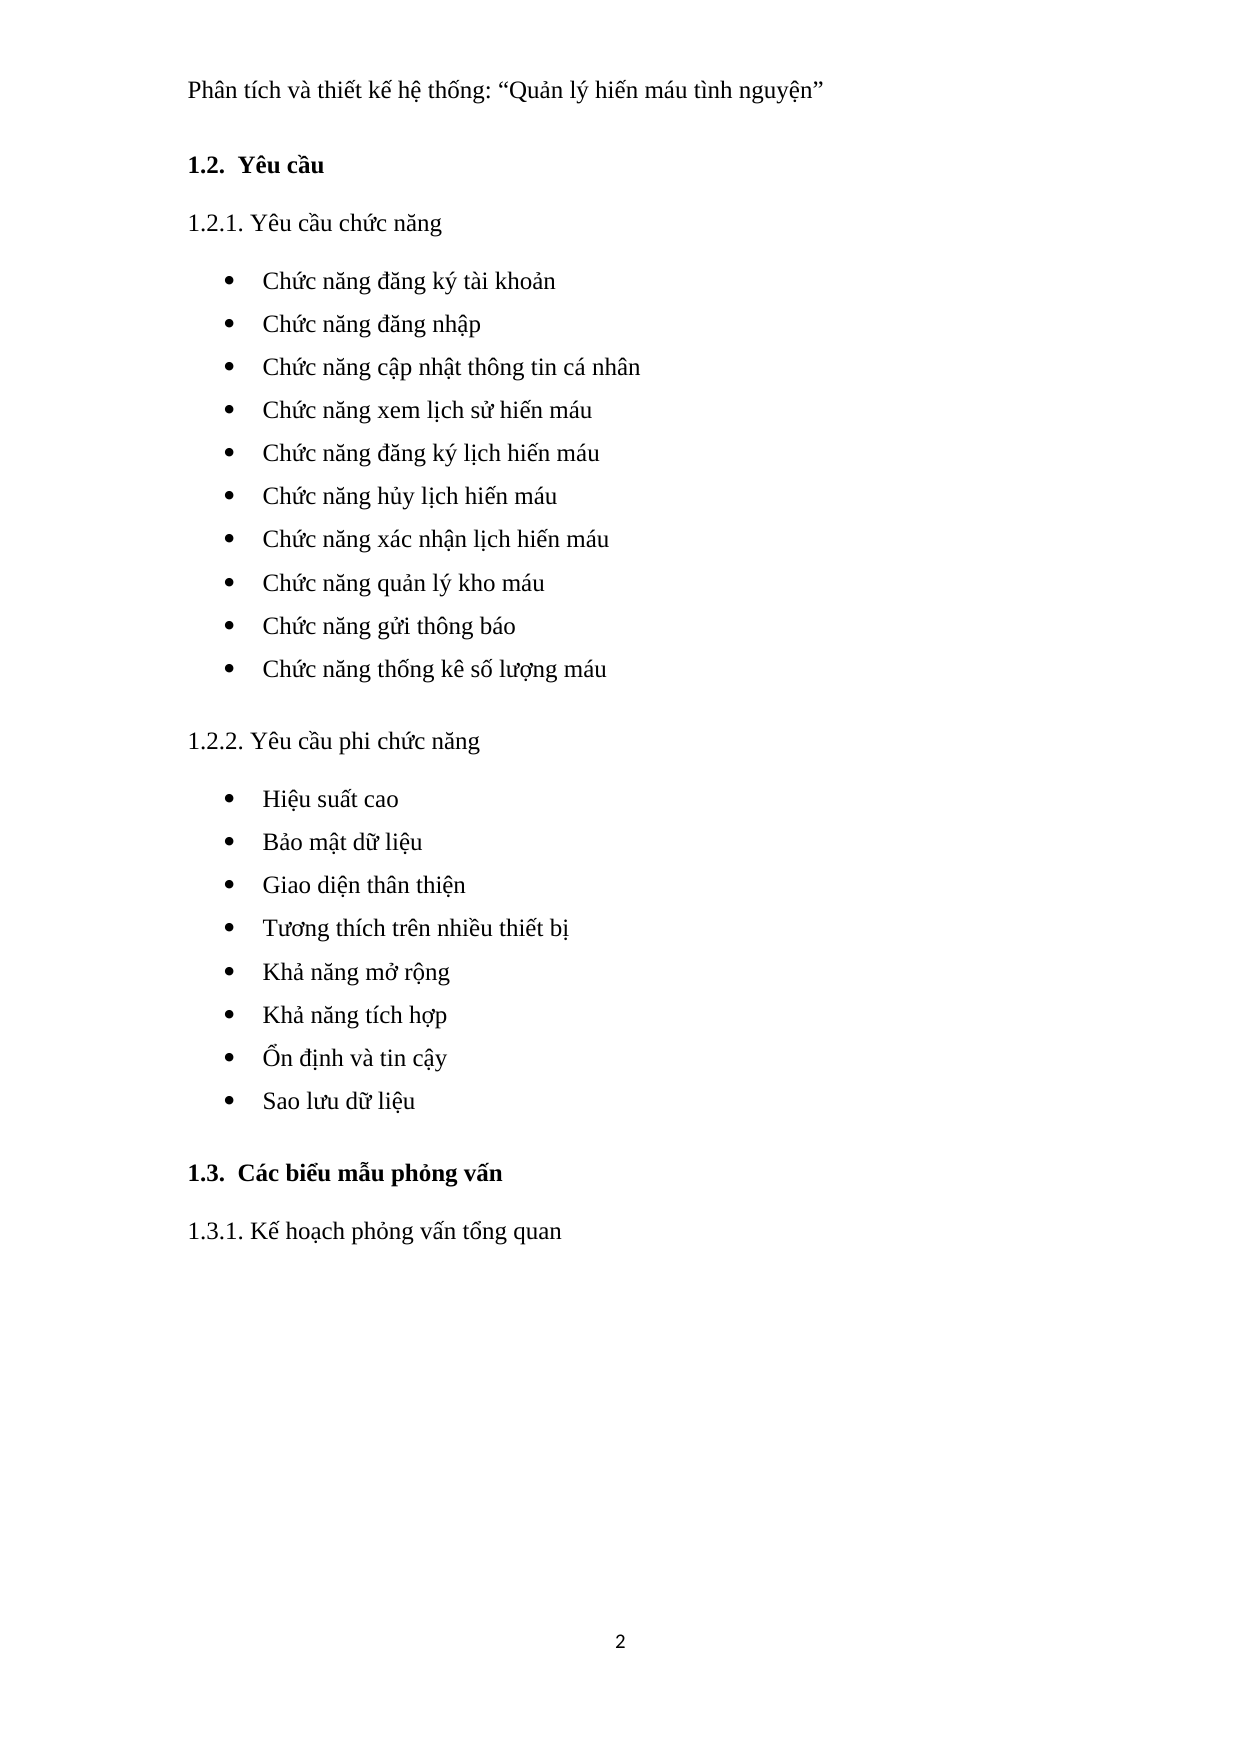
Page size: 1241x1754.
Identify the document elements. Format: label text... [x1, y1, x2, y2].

list Chức năng xác nhận lịch hiến máu [225, 524, 1053, 553]
list Chức năng quản lý kho máu [225, 568, 1053, 596]
subtitle 1.3.1. Kế hoạch phỏng vấn tổng quan [187, 1216, 1053, 1245]
list Chức năng đăng ký lịch hiến máu [225, 438, 1053, 467]
list Chức năng cập nhật thông tin cá nhân [225, 352, 1053, 381]
list Tương thích trên nhiều thiết bị [225, 913, 1053, 942]
list Sao lưu dữ liệu [225, 1086, 1053, 1115]
list Giao diện thân thiện [225, 870, 1053, 899]
list Chức năng đăng nhập [225, 309, 1053, 338]
subtitle 1.2.2. Yêu cầu phi chức năng [187, 726, 1053, 755]
list Chức năng đăng ký tài khoản [225, 266, 1053, 294]
subtitle 1.2. Yêu cầu [187, 150, 1053, 179]
subtitle 1.3. Các biểu mẫu phỏng vấn [187, 1158, 1053, 1187]
list Hiệu suất cao [225, 784, 1053, 813]
list Chức năng thống kê số lượng máu [225, 654, 1053, 683]
list Chức năng hủy lịch hiến máu [225, 481, 1053, 510]
list Khả năng mở rộng [225, 957, 1053, 985]
list Chức năng xem lịch sử hiến máu [225, 395, 1053, 424]
list Ổn định và tin cậy [225, 1043, 1053, 1072]
list Bảo mật dữ liệu [225, 827, 1053, 856]
list Khả năng tích hợp [225, 1000, 1053, 1028]
subtitle 1.2.1. Yêu cầu chức năng [187, 208, 1053, 237]
list Chức năng gửi thông báo [225, 611, 1053, 639]
